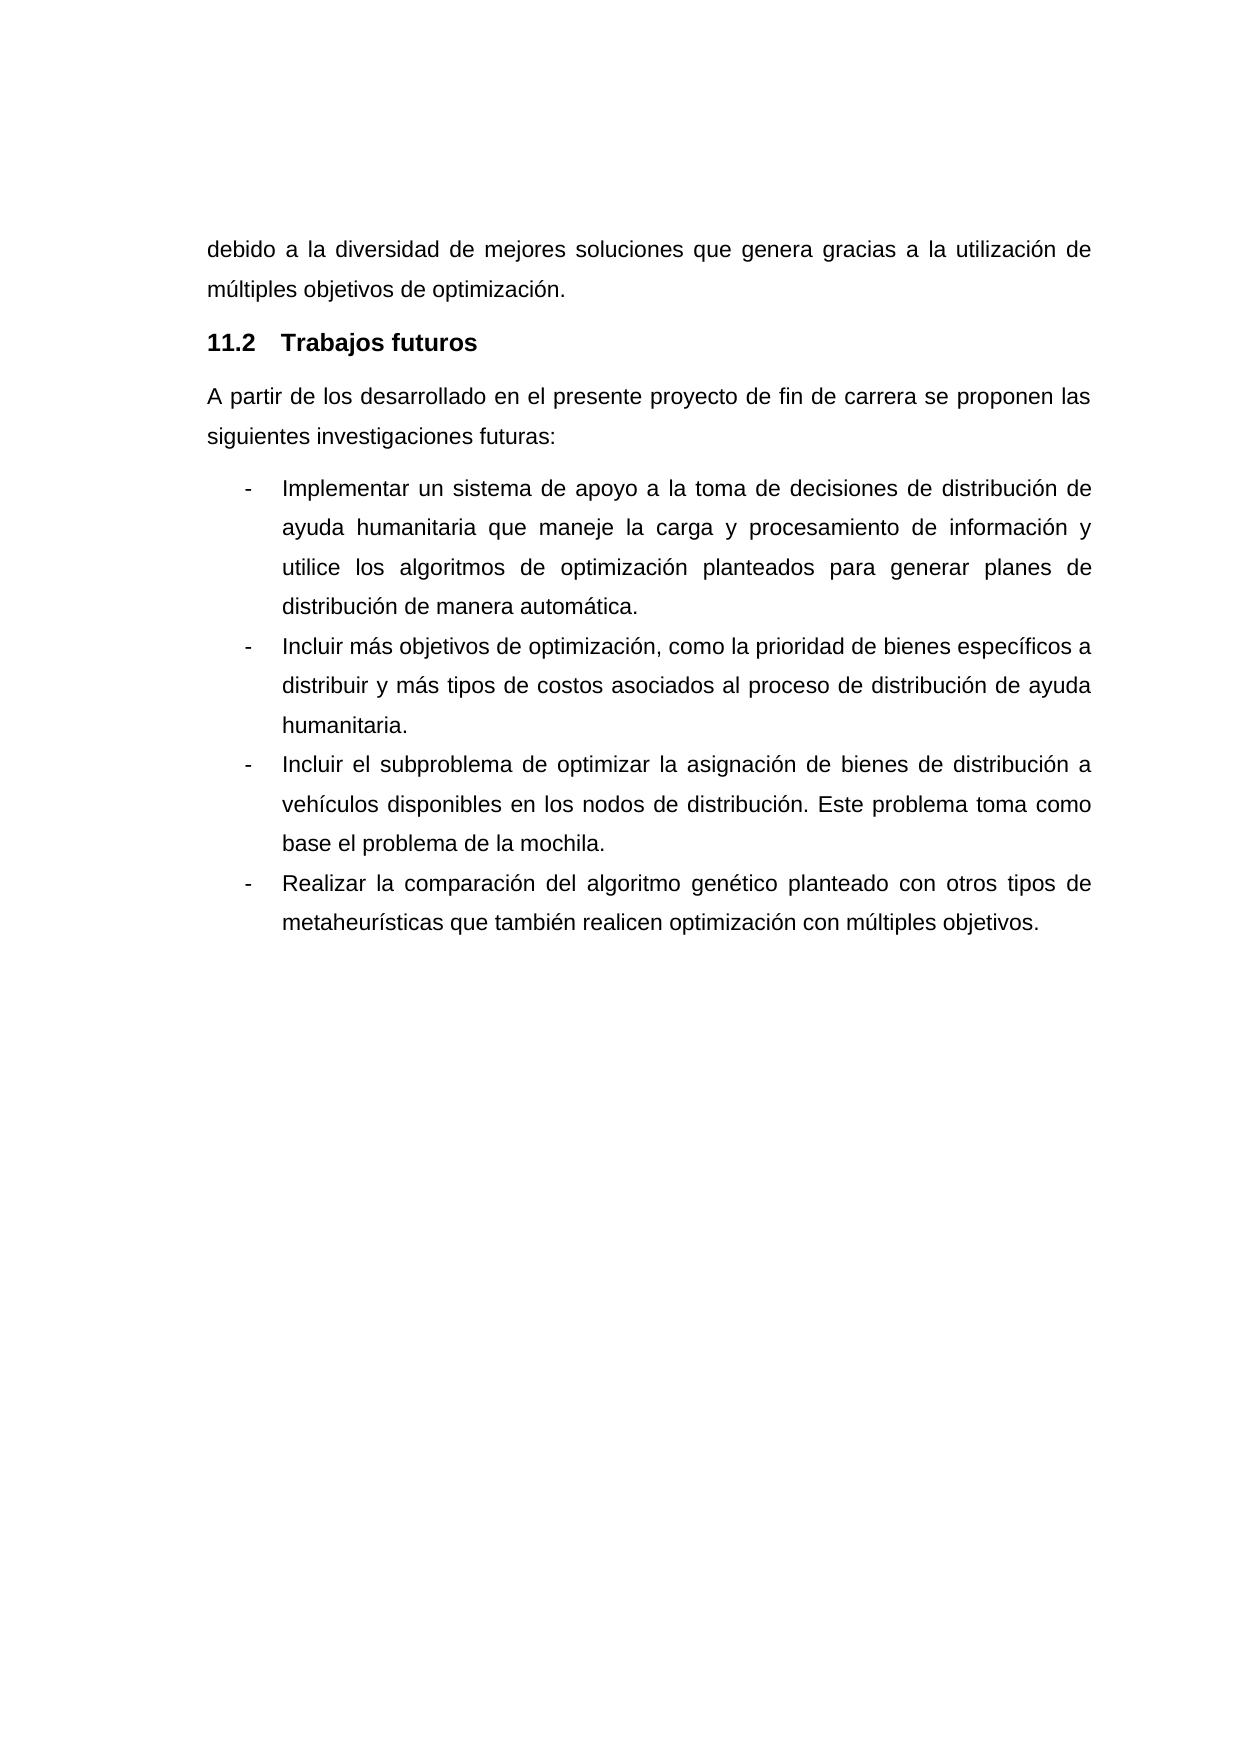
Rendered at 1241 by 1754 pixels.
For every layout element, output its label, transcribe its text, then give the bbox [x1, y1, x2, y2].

subtitle Trabajos futuros [207, 328, 1092, 356]
list Incluir el subproblema de optimizar la asignación de bienes de distribución a vehículos disponibles en los nodos de distribución. Este problema toma como base el problema de la mochila. [244, 751, 1092, 856]
list Incluir más objetivos de optimización, como la prioridad de bienes específicos a distribuir y más tipos de costos asociados al proceso de distribución de ayuda humanitaria. [244, 633, 1092, 738]
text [207, 236, 1092, 302]
list Implementar un sistema de apoyo a la toma de decisiones de distribución de ayuda humanitaria que maneje la carga y procesamiento de información y utilice los algoritmos de optimización planteados para generar planes de distribución de manera automática. [244, 475, 1092, 619]
list Realizar la comparación del algoritmo genético planteado con otros tipos de metaheurísticas que también realicen optimización con múltiples objetivos. [244, 869, 1092, 935]
text A partir de los desarrollado en el presente proyecto de fin de carrera se proponen las siguientes investigaciones futuras: [207, 383, 1092, 449]
